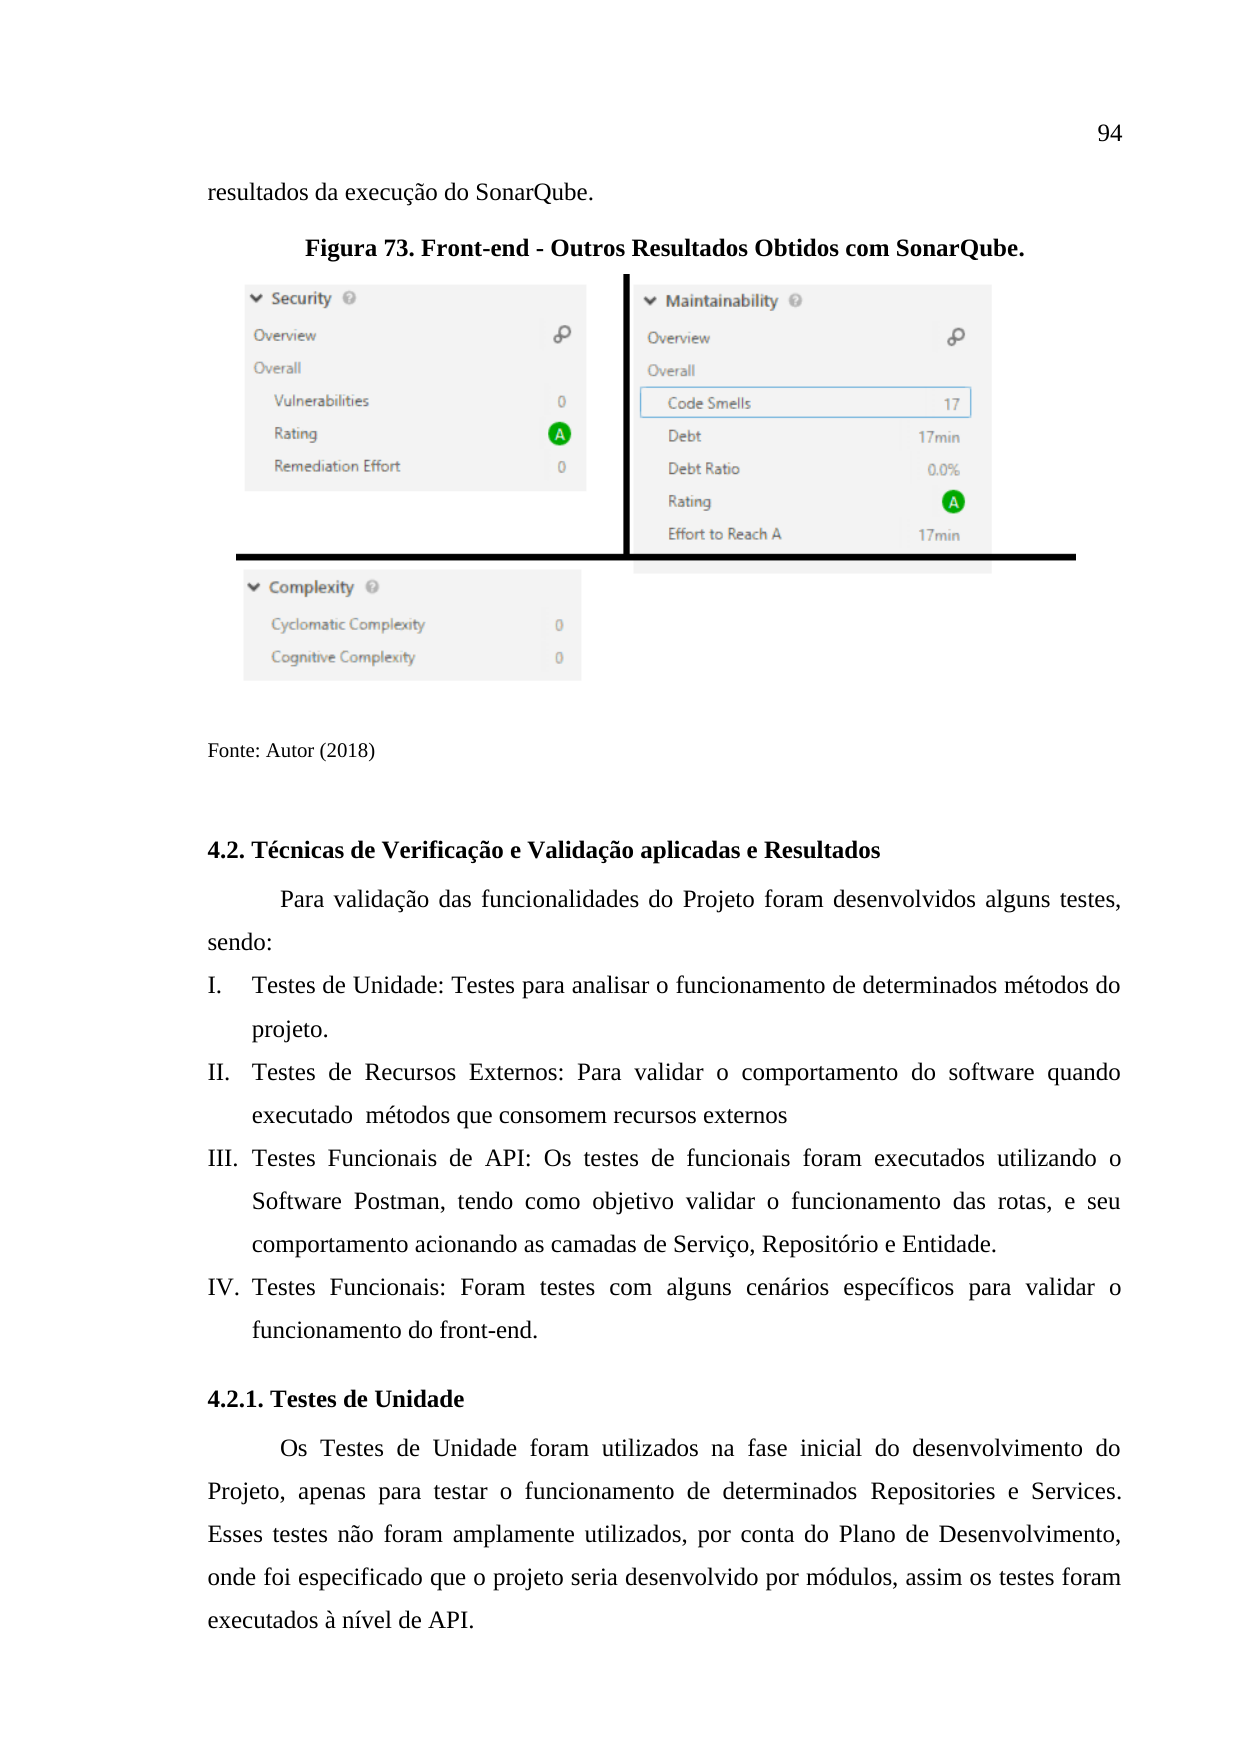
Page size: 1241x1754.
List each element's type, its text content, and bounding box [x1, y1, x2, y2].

text Para validação das funcionalidades do Projeto foram desenvolvidos alguns testes, sendo: [207, 884, 1122, 956]
list Testes de Recursos Externos: Para validar o comportamento do software quando executado métodos que consomem recursos externos [207, 1057, 1122, 1129]
text Figura 73. Front-end - Outros Resultados Obtidos com SonarQube. [207, 233, 1122, 262]
picture [236, 274, 1076, 724]
text Fonte: Autor (2018) [207, 738, 1122, 762]
list Testes Funcionais: Foram testes com alguns cenários específicos para validar o funcionamento do front-end. [207, 1272, 1122, 1344]
list Testes de Unidade: Testes para analisar o funcionamento de determinados métodos do projeto. [207, 971, 1122, 1042]
subtitle Técnicas de Verificação e Validação aplicadas e Resultados [177, 835, 1122, 864]
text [207, 177, 1122, 206]
text Os Testes de Unidade foram utilizados na fase inicial do desenvolvimento do Projeto, apenas para testar o funcionamento de determinados Repositories e Services. Esses testes não foram amplamente utilizados, por conta do Plano de Desenvolvimento, onde foi especificado que o projeto seria desenvolvido por módulos, assim os testes foram executados à nível de API. [207, 1433, 1122, 1634]
list Testes Funcionais de API: Os testes de funcionais foram executados utilizando o Software Postman, tendo como objetivo validar o funcionamento das rotas, e seu comportamento acionando as camadas de Serviço, Repositório e Entidade. [207, 1143, 1122, 1258]
subtitle Testes de Unidade [207, 1384, 1122, 1412]
